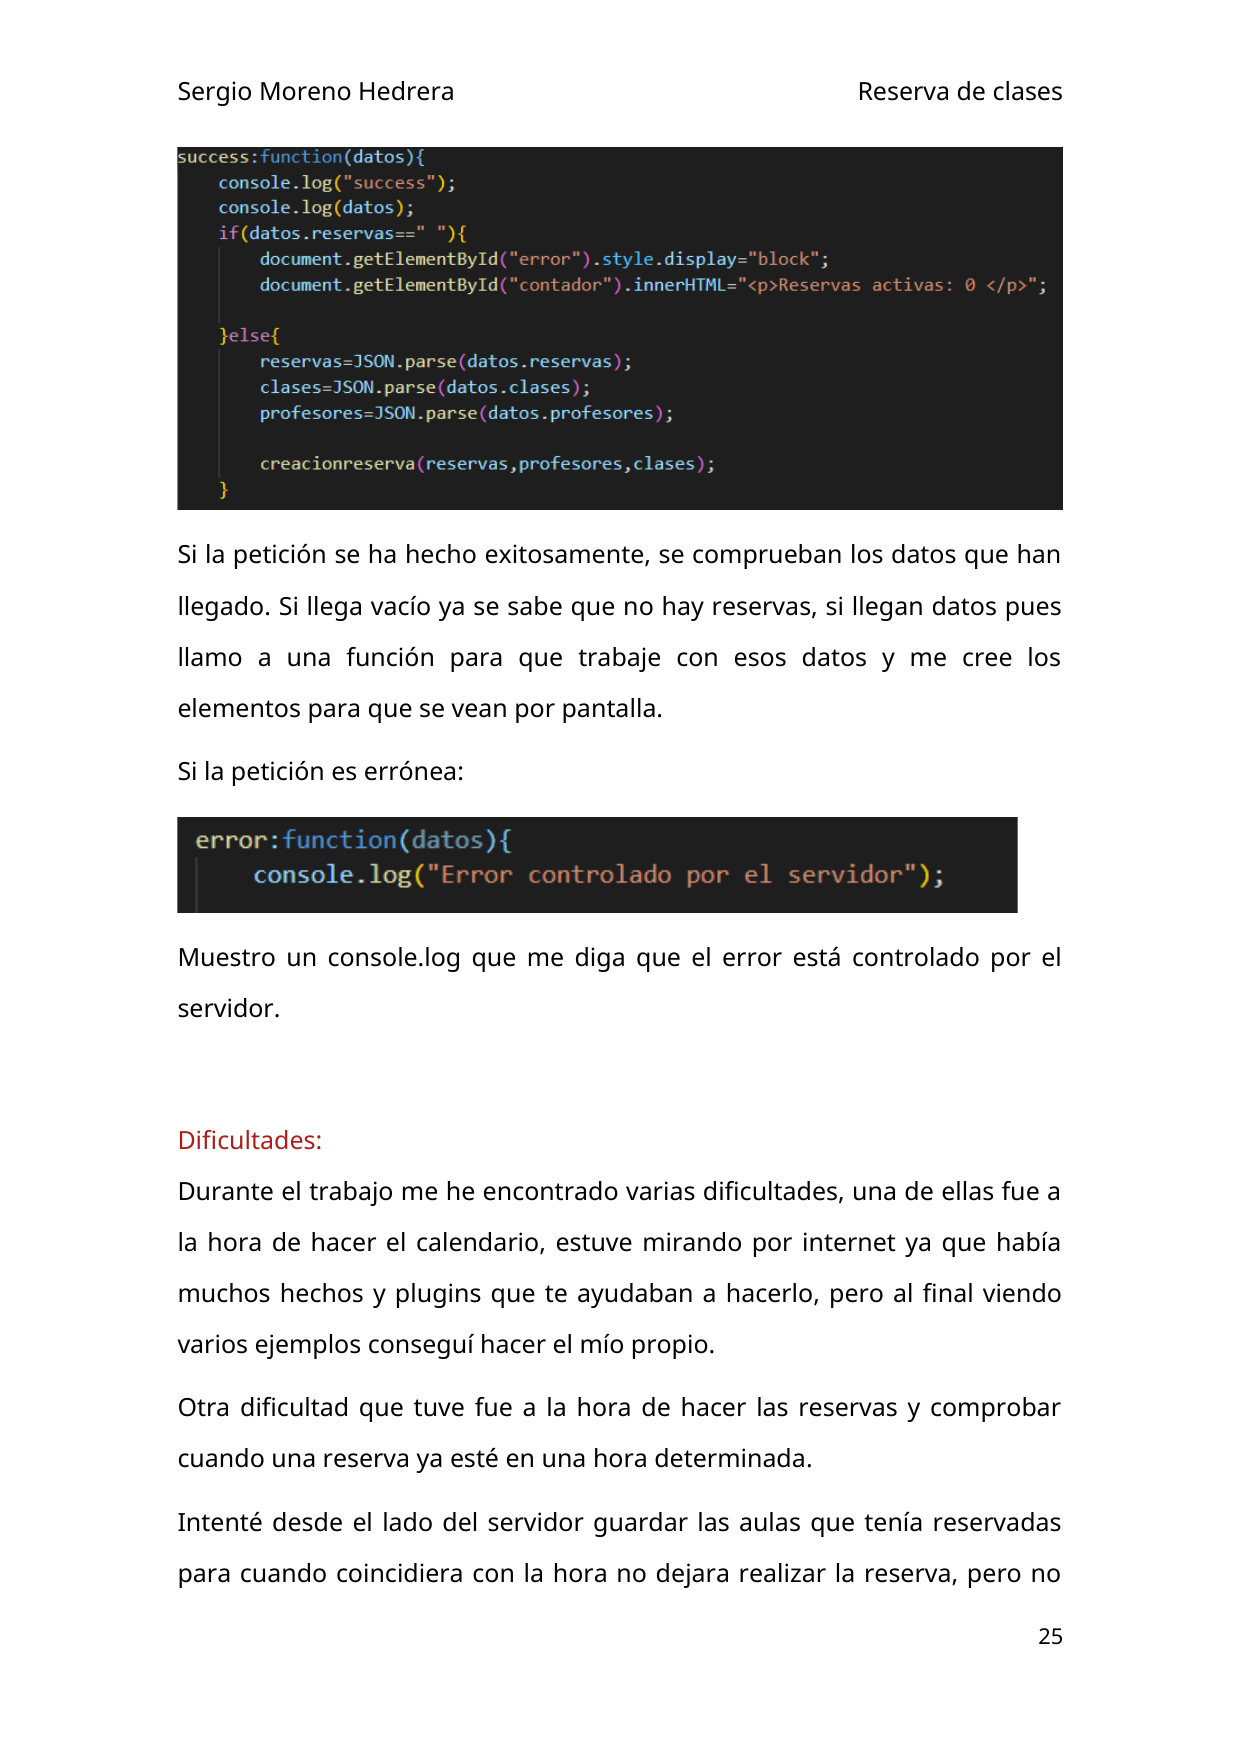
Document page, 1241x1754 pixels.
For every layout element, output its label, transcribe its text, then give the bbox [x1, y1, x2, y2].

picture [177, 817, 1018, 913]
text Si la petición es errónea: [177, 754, 1063, 788]
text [177, 1505, 1063, 1590]
text Durante el trabajo me he encontrado varias dificultades, una de ellas fue a la hora de hacer el calendario, estuve mirando por internet ya que había muchos hechos y plugins que te ayudaban a hacerlo, pero al final viendo varios ejemplos conseguí hacer el mío propio. [177, 1173, 1063, 1361]
subtitle Dificultades: [177, 1122, 1063, 1156]
text Otra dificultad que tuve fue a la hora de hacer las reservas y comprobar cuando una reserva ya esté en una hora determinada. [177, 1390, 1063, 1475]
text Si la petición se ha hecho exitosamente, se comprueban los datos que han llegado. Si llega vacío ya se sabe que no hay reservas, si llegan datos pues llamo a una función para que trabaje con esos datos y me cree los elementos para que se vean por pantalla. [177, 537, 1063, 724]
picture [177, 147, 1063, 510]
text Muestro un console.log que me diga que el error está controlado por el servidor. [177, 940, 1063, 1025]
